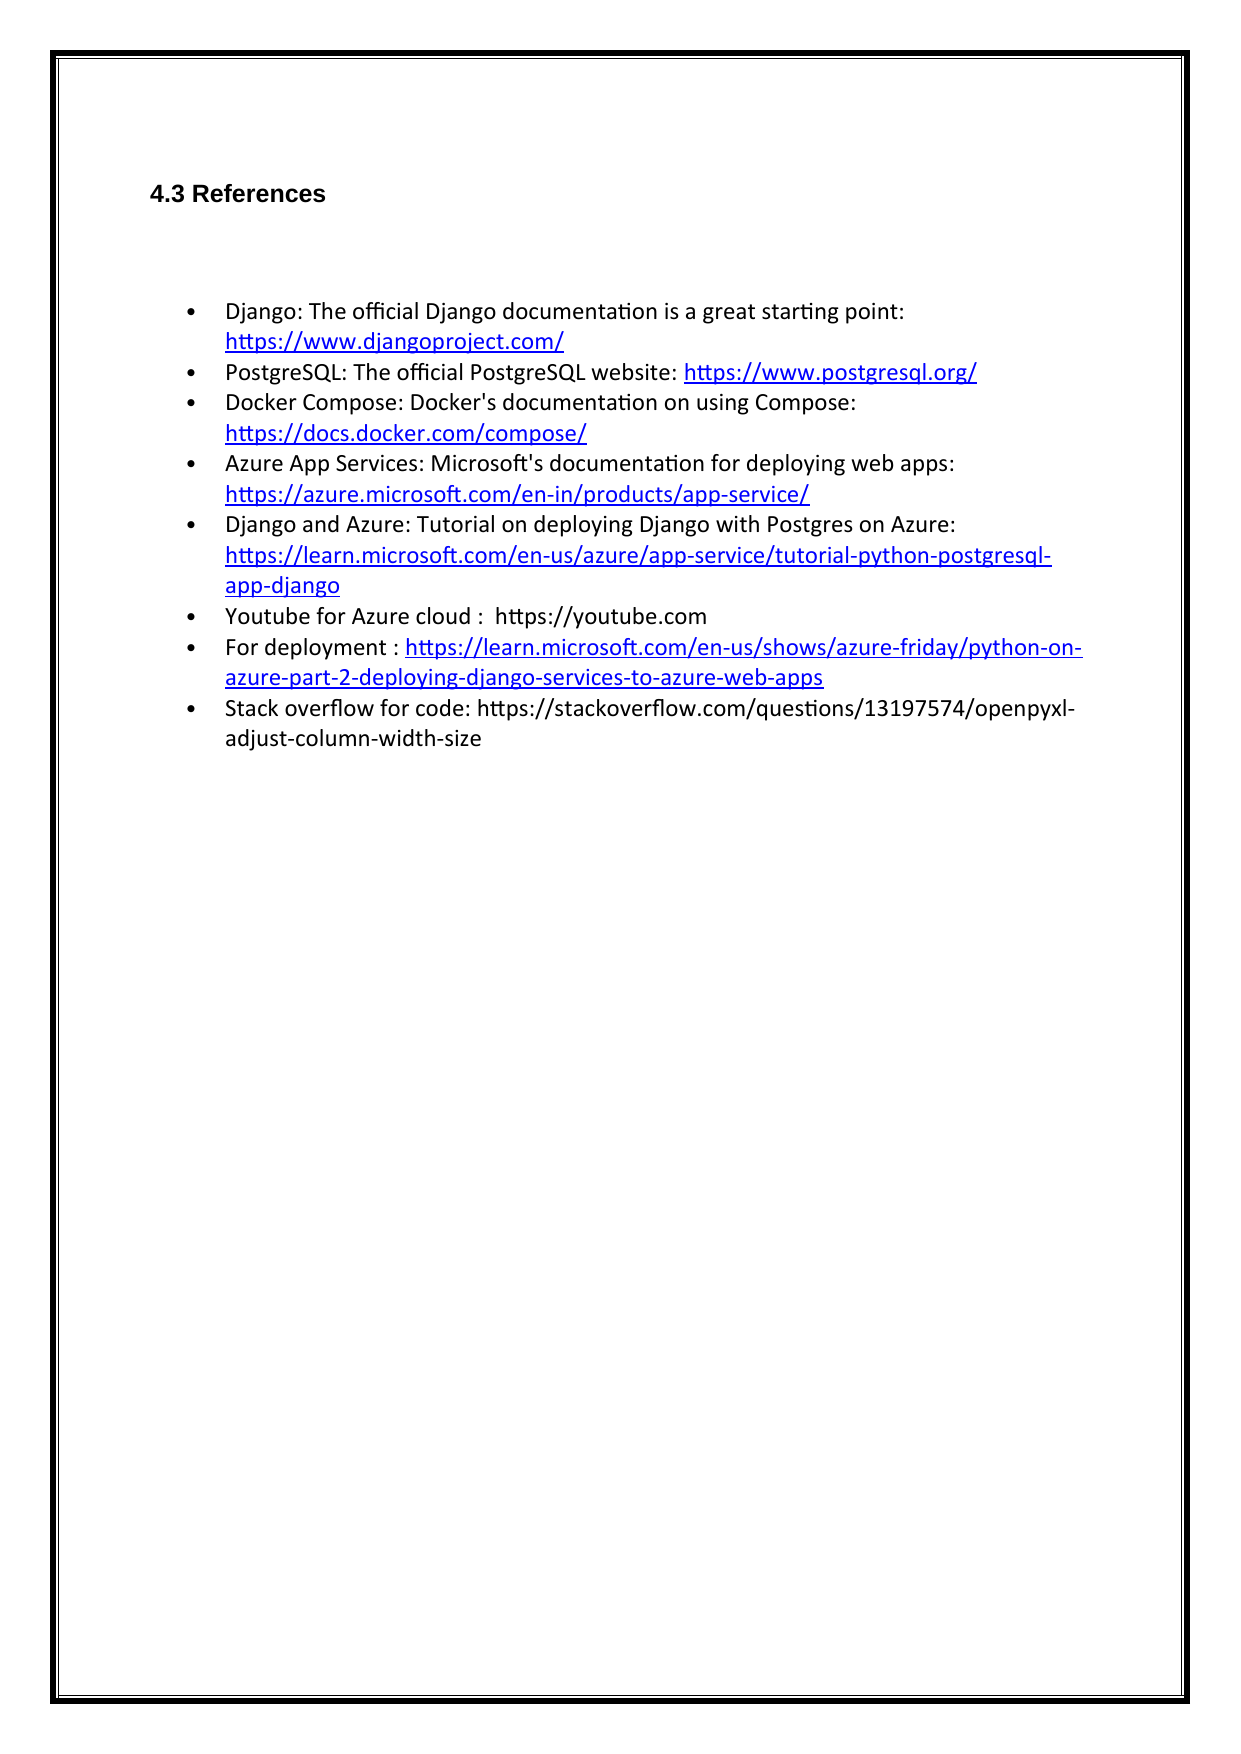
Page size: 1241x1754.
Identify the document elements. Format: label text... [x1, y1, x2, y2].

list PostgreSQL: The official PostgreSQL website: https://www.postgresql.org/ [187, 356, 1090, 387]
list Youtube for Azure cloud : https://youtube.com [187, 600, 1090, 631]
list For deployment : https://learn.microsoft.com/en-us/shows/azure-friday/python-on-azure-part-2-deploying-django-services-to-azure-web-apps [187, 631, 1090, 692]
list Django: The official Django documentation is a great starting point: https://www.djangoproject.com/ [187, 295, 1090, 356]
list Docker Compose: Docker's documentation on using Compose: https://docs.docker.com/compose/ [187, 387, 1090, 448]
list Stack overflow for code: https://stackoverflow.com/questions/13197574/openpyxl-adjust-column-width-size [187, 692, 1090, 753]
list Django and Azure: Tutorial on deploying Django with Postgres on Azure: https://learn.microsoft.com/en-us/azure/app-service/tutorial-python-postgresql-app-django [187, 509, 1090, 600]
text 4.3 References [150, 179, 1090, 208]
list Azure App Services: Microsoft's documentation for deploying web apps: https://azure.microsoft.com/en-in/products/app-service/ [187, 448, 1090, 509]
